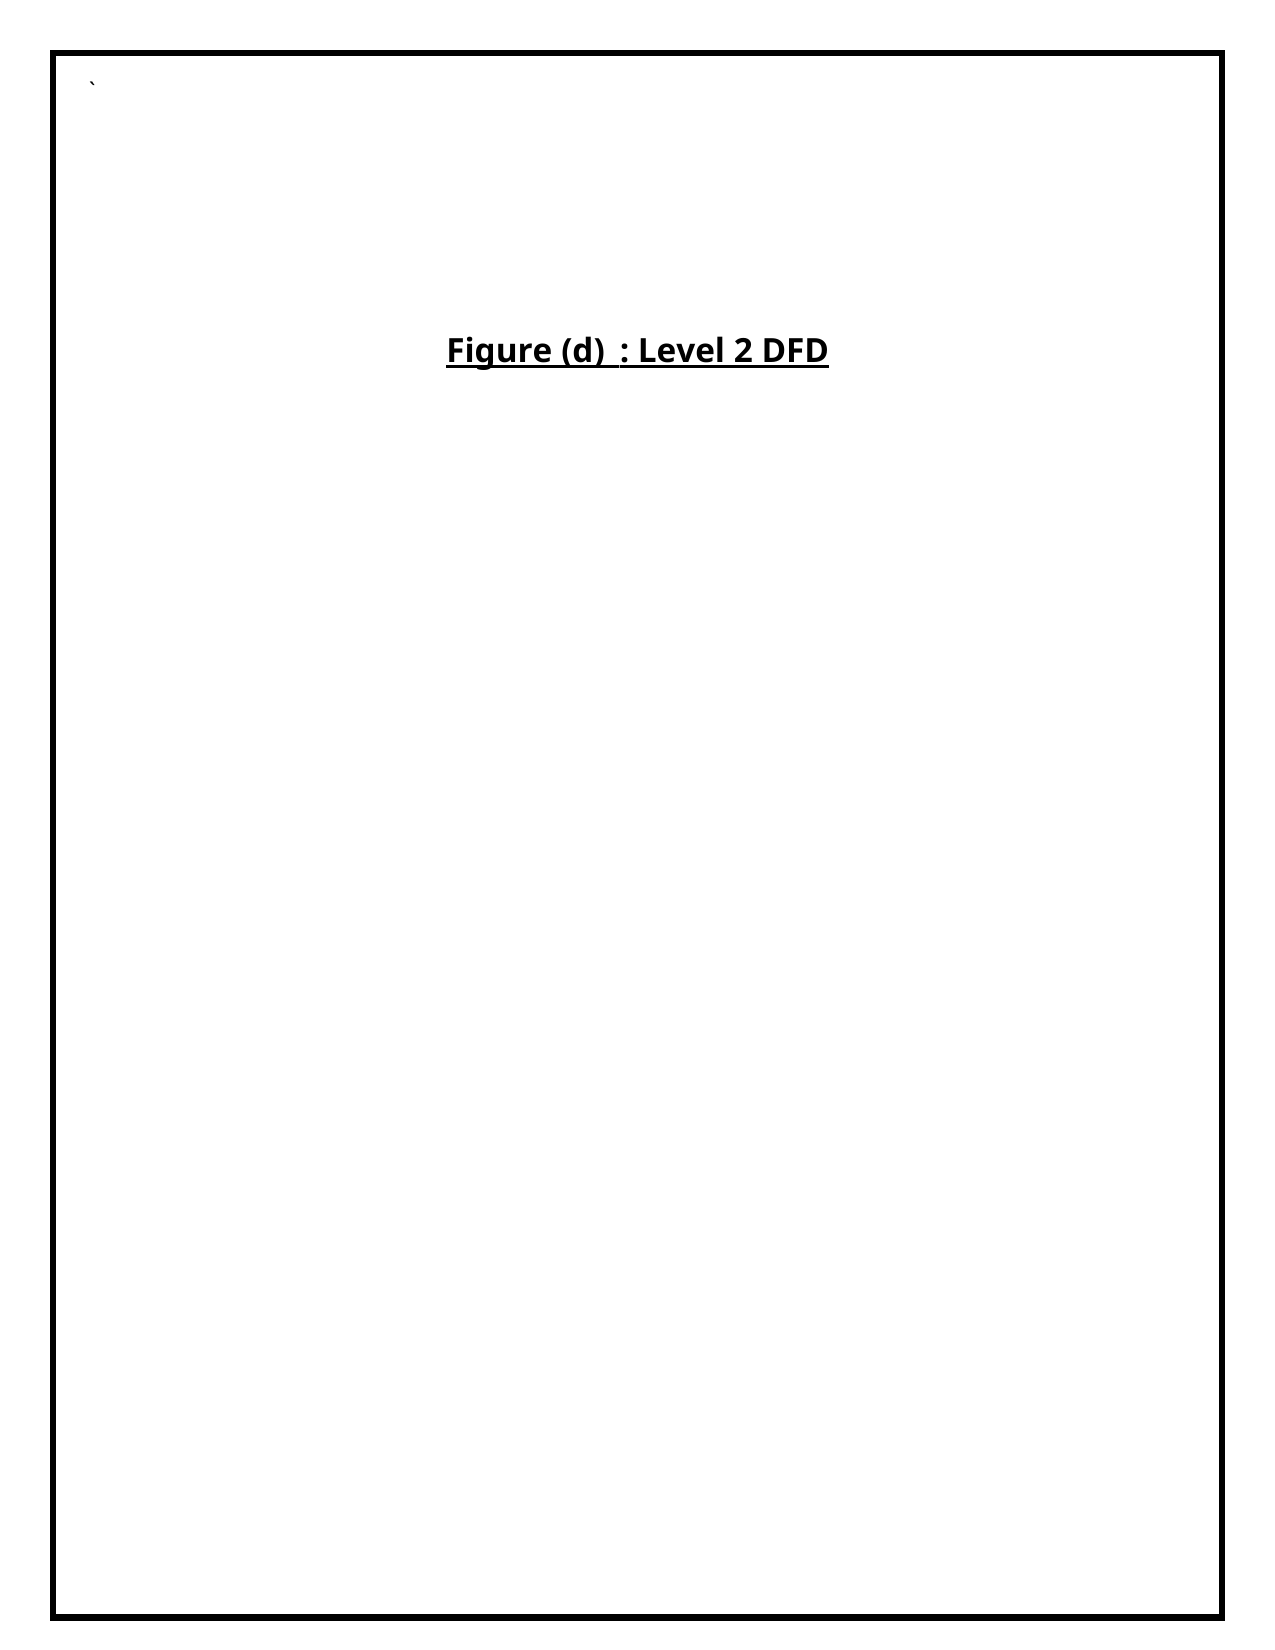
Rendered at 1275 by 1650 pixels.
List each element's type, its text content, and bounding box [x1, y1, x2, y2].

text Figure (d) : Level 2 DFD [85, 327, 1189, 372]
